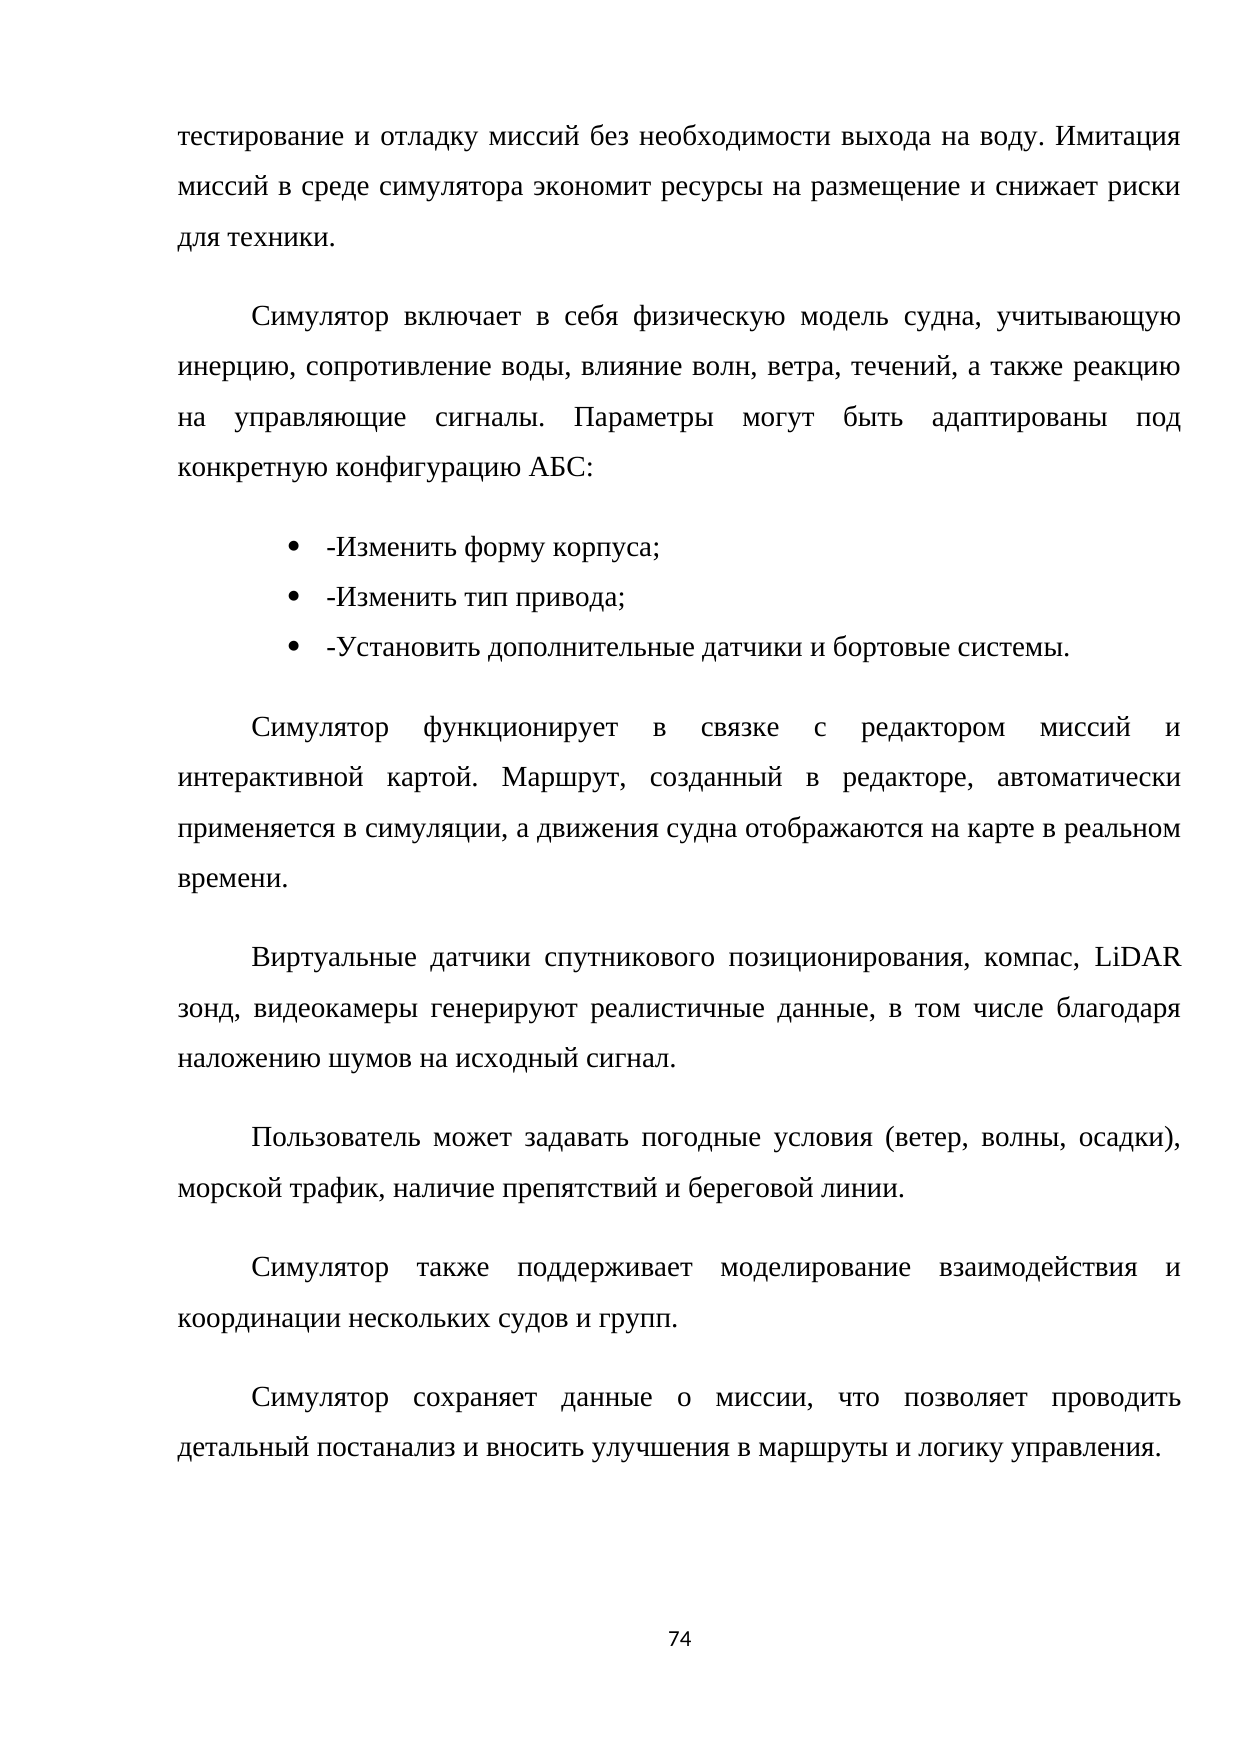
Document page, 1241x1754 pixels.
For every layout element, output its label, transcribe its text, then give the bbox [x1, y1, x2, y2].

text Пользователь может задавать погодные условия (ветер, волны, осадки), морской трафик, наличие препятствий и береговой линии. [177, 1119, 1182, 1203]
text Симулятор также поддерживает моделирование взаимодействия и координации нескольких судов и групп. [177, 1249, 1182, 1333]
text Симулятор включает в себя физическую модель судна, учитывающую инерцию, сопротивление воды, влияние волн, ветра, течений, а также реакцию на управляющие сигналы. Параметры могут быть адаптированы под конкретную конфигурацию АБС: [177, 298, 1182, 483]
text Симулятор функционирует в связке с редактором миссий и интерактивной картой. Маршрут, созданный в редакторе, автоматически применяется в симуляции, а движения судна отображаются на карте в реальном времени. [177, 709, 1182, 893]
text Виртуальные датчики спутникового позиционирования, компас, LiDAR зонд, видеокамеры генерируют реалистичные данные, в том числе благодаря наложению шумов на исходный сигнал. [177, 939, 1182, 1074]
list -Установить дополнительные датчики и бортовые системы. [288, 629, 1182, 663]
list -Изменить тип привода; [288, 579, 1182, 613]
list -Изменить форму корпуса; [288, 529, 1182, 562]
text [177, 118, 1182, 252]
text Симулятор сохраняет данные о миссии, что позволяет проводить детальный постанализ и вносить улучшения в маршруты и логику управления. [177, 1379, 1182, 1463]
